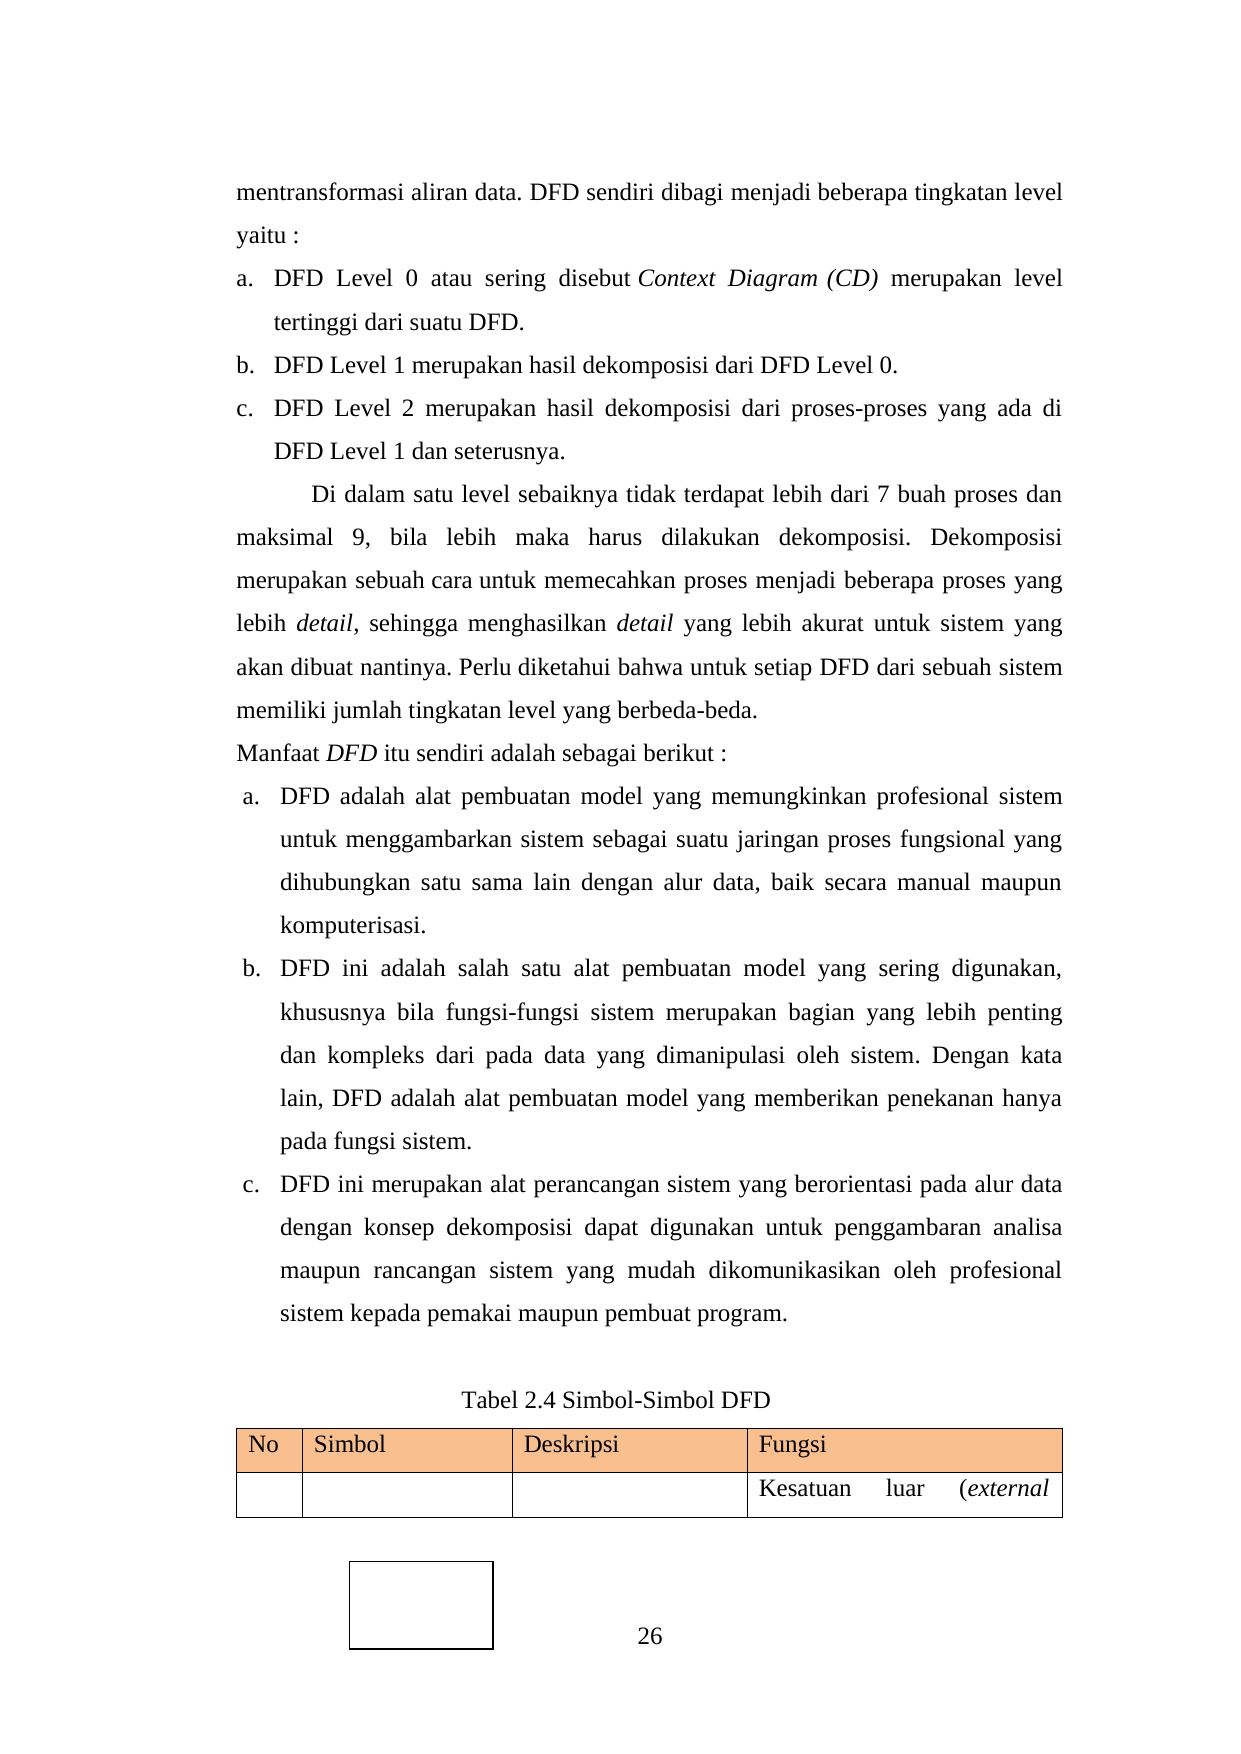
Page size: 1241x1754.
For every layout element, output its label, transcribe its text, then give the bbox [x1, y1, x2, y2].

text Manfaat DFD itu sendiri adalah sebagai berikut : [236, 738, 1063, 767]
table_header Simbol [303, 1429, 512, 1472]
list DFD ini merupakan alat perancangan sistem yang berorientasi pada alur data dengan konsep dekomposisi dapat digunakan untuk penggambaran analisa maupun rancangan sistem yang mudah dikomunikasikan oleh profesional sistem kepada pemakai maupun pembuat program. [242, 1169, 1063, 1327]
table_header Fungsi [748, 1429, 1062, 1472]
list DFD Level 0 atau sering disebut Context Diagram (CD) merupakan level tertinggi dari suatu DFD. [236, 263, 1063, 335]
list DFD ini adalah salah satu alat pembuatan model yang sering digunakan, khususnya bila fungsi-fungsi sistem merupakan bagian yang lebih penting dan kompleks dari pada data yang dimanipulasi oleh sistem. Dengan kata lain, DFD adalah alat pembuatan model yang memberikan penekanan hanya pada fungsi sistem. [242, 953, 1063, 1155]
text Tabel 2.4 Simbol-Simbol DFD [386, 1385, 1063, 1413]
table_header No [237, 1429, 302, 1472]
list DFD adalah alat pembuatan model yang memungkinkan profesional sistem untuk menggambarkan sistem sebagai suatu jaringan proses fungsional yang dihubungkan satu sama lain dengan alur data, baik secara manual maupun komputerisasi. [242, 781, 1063, 939]
table_cell [303, 1473, 512, 1517]
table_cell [513, 1473, 747, 1517]
table_header Deskripsi [513, 1429, 747, 1472]
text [236, 177, 1063, 249]
list DFD Level 1 merupakan hasil dekomposisi dari DFD Level 0. [236, 350, 1063, 378]
list DFD Level 2 merupakan hasil dekomposisi dari proses-proses yang ada di DFD Level 1 dan seterusnya. [236, 393, 1063, 465]
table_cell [748, 1473, 1062, 1517]
text Di dalam satu level sebaiknya tidak terdapat lebih dari 7 buah proses dan maksimal 9, bila lebih maka harus dilakukan dekomposisi. Dekomposisi merupakan sebuah cara untuk memecahkan proses menjadi beberapa proses yang lebih detail, sehingga menghasilkan detail yang lebih akurat untuk sistem yang akan dibuat nantinya. Perlu diketahui bahwa untuk setiap DFD dari sebuah sistem memiliki jumlah tingkatan level yang berbeda-beda. [236, 479, 1063, 723]
table_cell 1. [237, 1473, 302, 1517]
